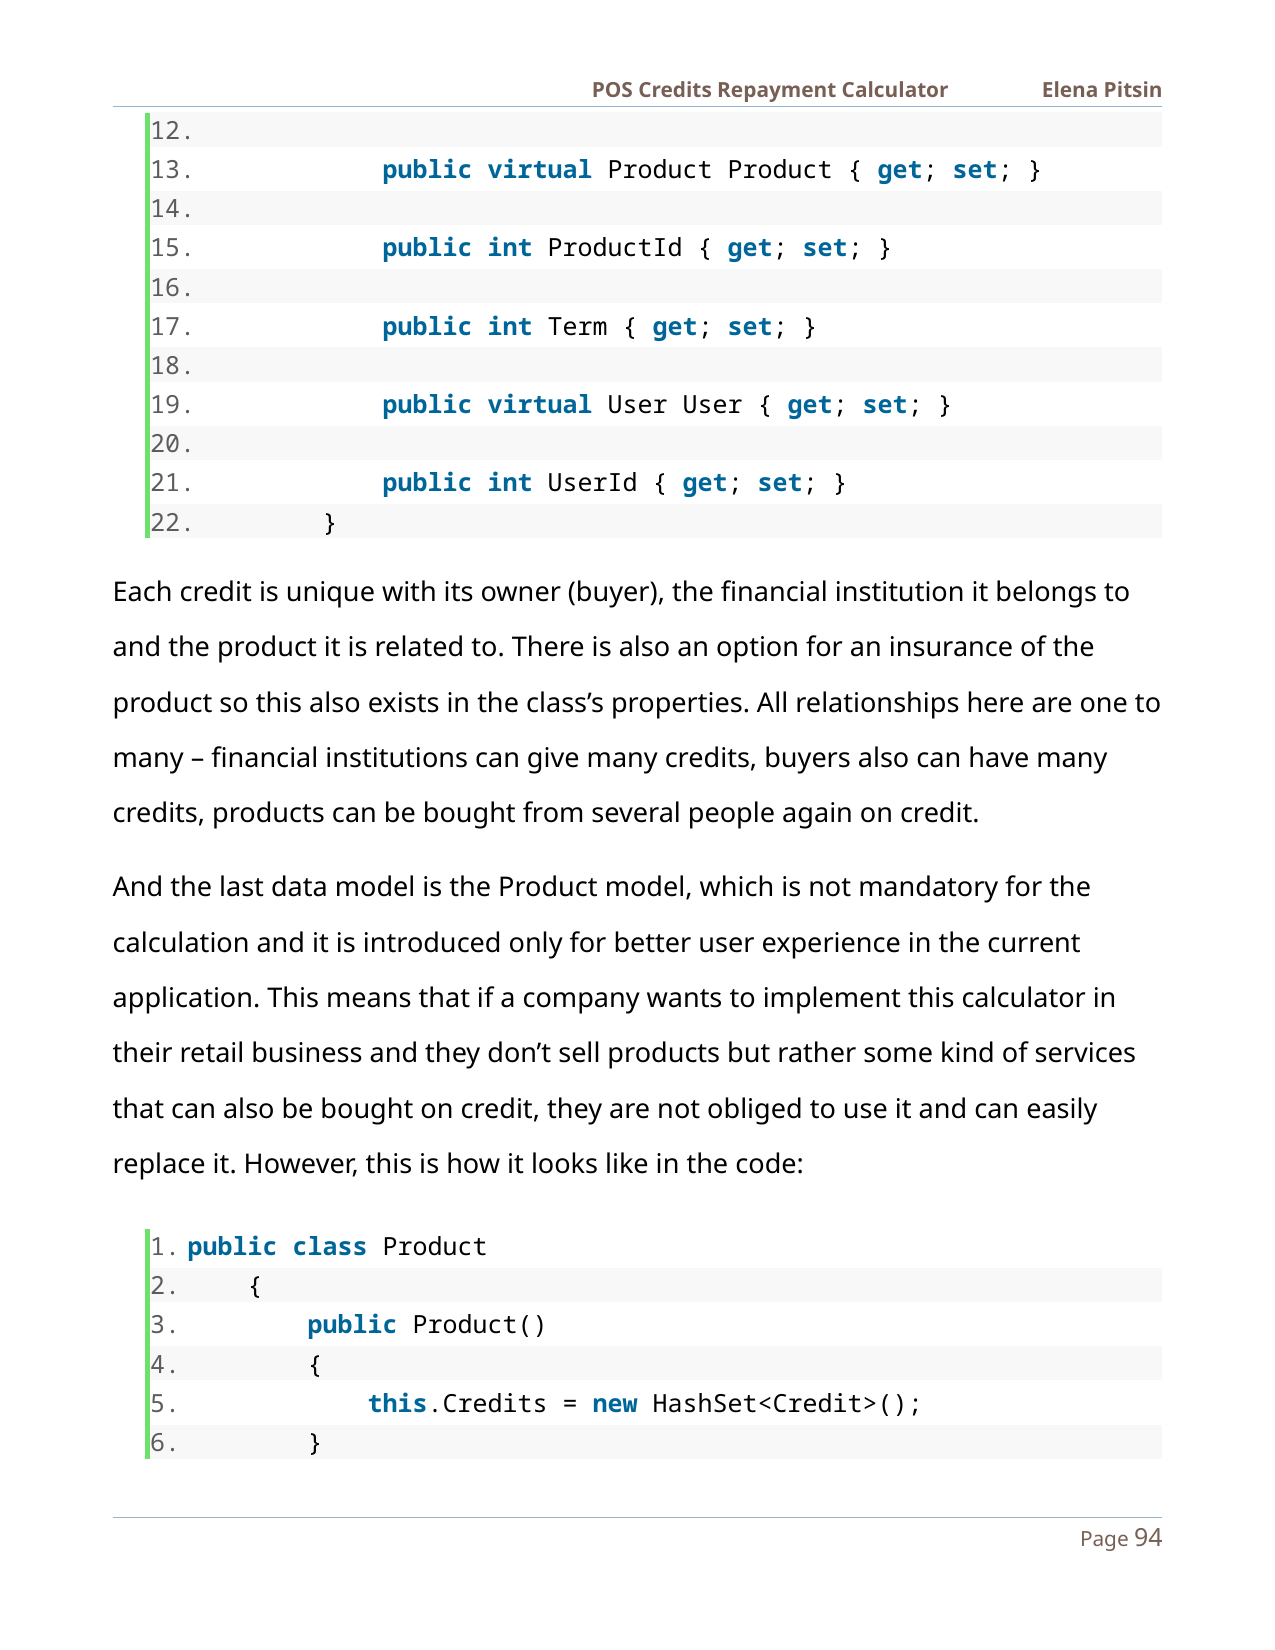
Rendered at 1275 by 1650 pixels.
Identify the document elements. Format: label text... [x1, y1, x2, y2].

list public int UserId { get; set; } [150, 465, 1162, 499]
list public int ProductId { get; set; } [150, 230, 1162, 264]
list public virtual Product Product { get; set; } [150, 152, 1162, 186]
list this.Credits = new HashSet<Credit>(); [150, 1386, 1162, 1419]
list public class Product [150, 1229, 1162, 1263]
list public virtual User User { get; set; } [150, 387, 1162, 421]
list public Product() [150, 1307, 1162, 1341]
list } [150, 1425, 1162, 1459]
list { [150, 1346, 1162, 1380]
list { [150, 1268, 1162, 1302]
text And the last data model is the Product model, which is not mandatory for the calculation and it is introduced only for better user experience in the current application. This means that if a company wants to implement this calculator in their retail business and they don’t sell products but rather some kind of services that can also be bought on credit, they are not obliged to use it and can easily replace it. However, this is how it looks like in the code: [112, 868, 1162, 1181]
text Each credit is unique with its owner (buyer), the financial institution it belongs to and the product it is related to. There is also an option for an insurance of the product so this also exists in the class’s properties. All relationships here are one to many – financial institutions can give many credits, buyers also can have many credits, products can be bought from several people again on credit. [112, 572, 1162, 831]
list } [150, 504, 1162, 538]
list public int Term { get; set; } [150, 308, 1162, 342]
